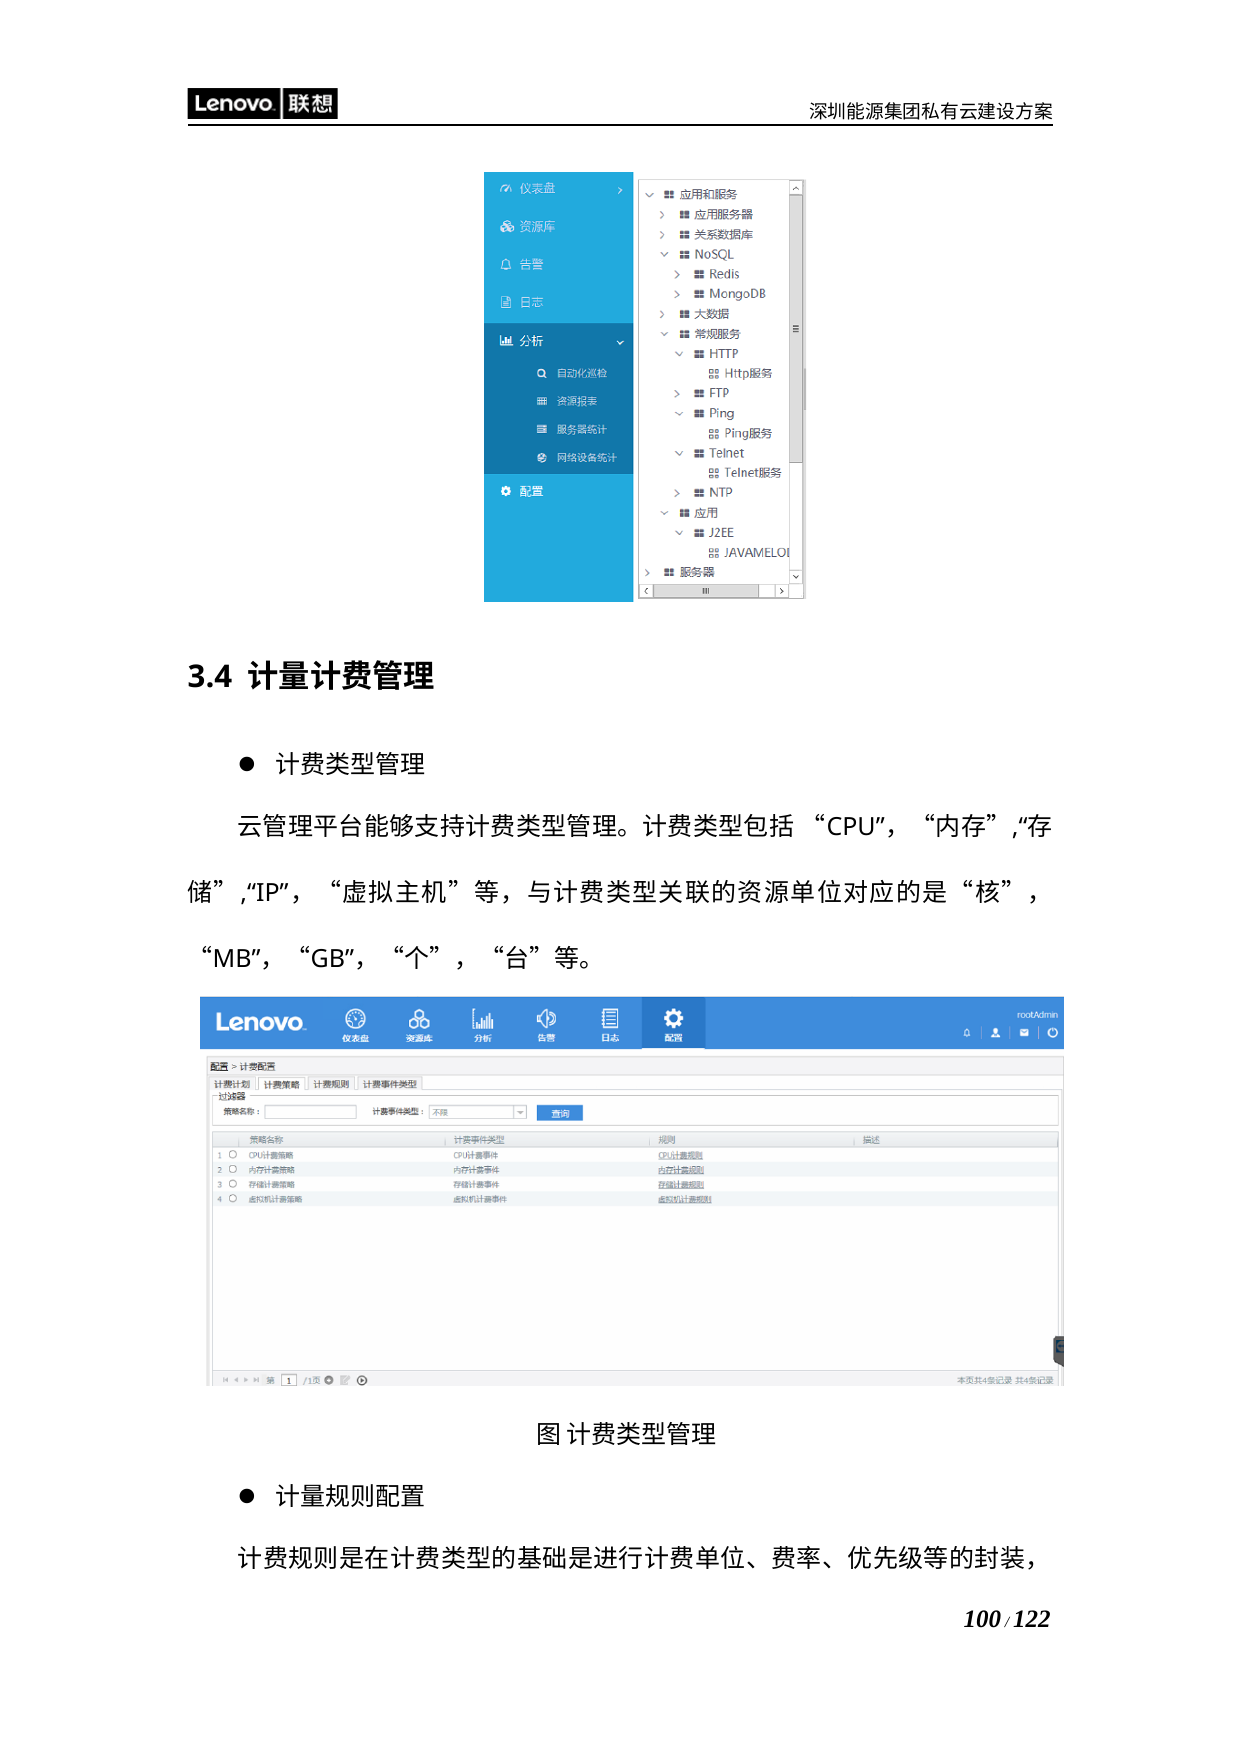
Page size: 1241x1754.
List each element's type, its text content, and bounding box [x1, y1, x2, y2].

text 云管理平台能够支持计费类型管理。计费类型包括 “CPU”，“内存”,“存储”,“IP”，“虚拟主机”等，与计费类型关联的资源单位对应的是“核”，“MB”，“GB”，“个”，“台”等。 [187, 803, 1053, 979]
picture [200, 996, 1064, 1386]
subtitle 计量计费管理 [187, 629, 1053, 718]
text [187, 1535, 1053, 1579]
picture [187, 88, 338, 119]
list 计费类型管理 [187, 740, 1053, 784]
list 计量规则配置 [187, 1473, 1053, 1517]
picture [484, 172, 807, 602]
text 图 计费类型管理 [187, 1410, 1053, 1454]
